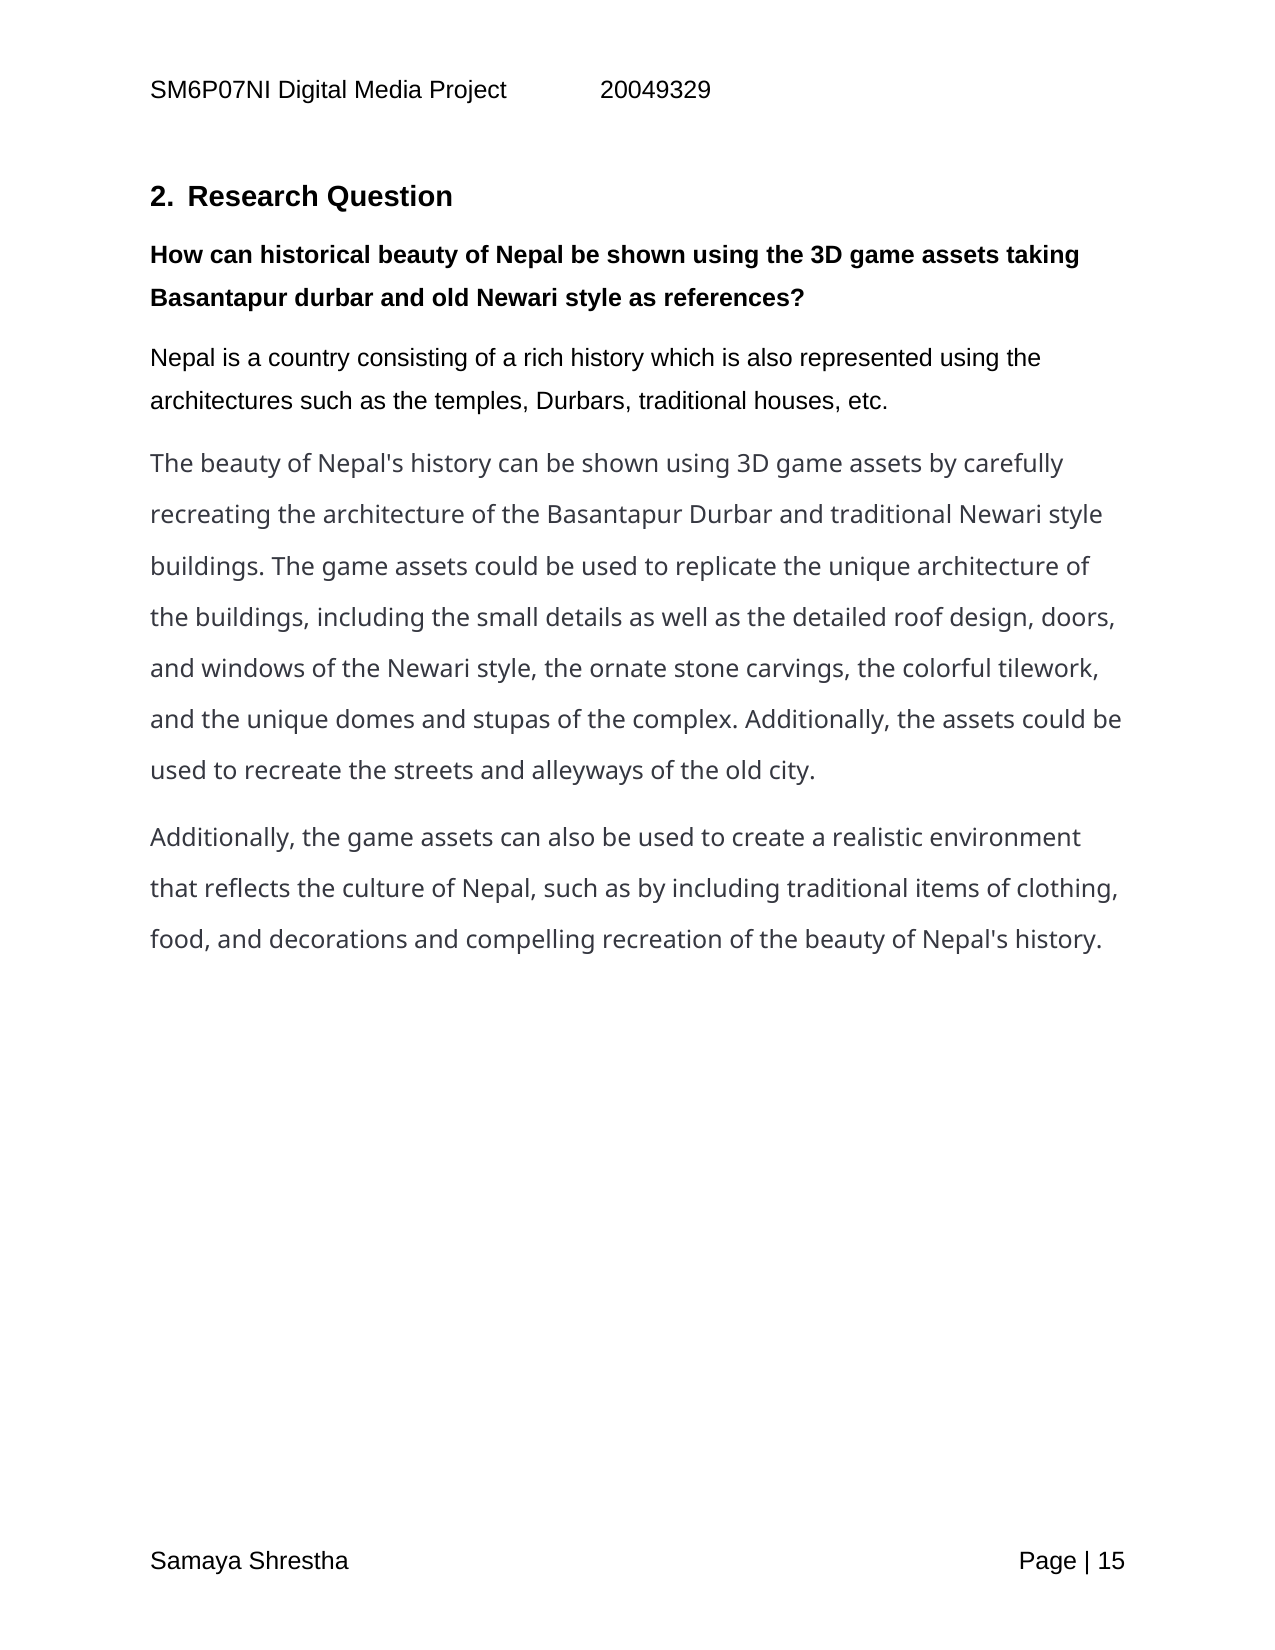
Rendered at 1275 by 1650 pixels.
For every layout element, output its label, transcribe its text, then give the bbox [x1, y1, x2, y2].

subtitle Research Question [150, 179, 1125, 213]
text How can historical beauty of Nepal be shown using the 3D game assets taking Basantapur durbar and old Newari style as references? [150, 240, 1125, 312]
text The beauty of Nepal's history can be shown using 3D game assets by carefully recreating the architecture of the Basantapur Durbar and traditional Newari style buildings. The game assets could be used to replicate the unique architecture of the buildings, including the small details as well as the detailed roof design, doors, and windows of the Newari style, the ornate stone carvings, the colorful tilework, and the unique domes and stupas of the complex. Additionally, the assets could be used to recreate the streets and alleyways of the old city. [150, 446, 1125, 786]
text Additionally, the game assets can also be used to create a realistic environment that reflects the culture of Nepal, such as by including traditional items of clothing, food, and decorations and compelling recreation of the beauty of Nepal's history. [150, 820, 1125, 956]
text Nepal is a country consisting of a rich history which is also represented using the architectures such as the temples, Durbars, traditional houses, etc. [150, 343, 1125, 415]
